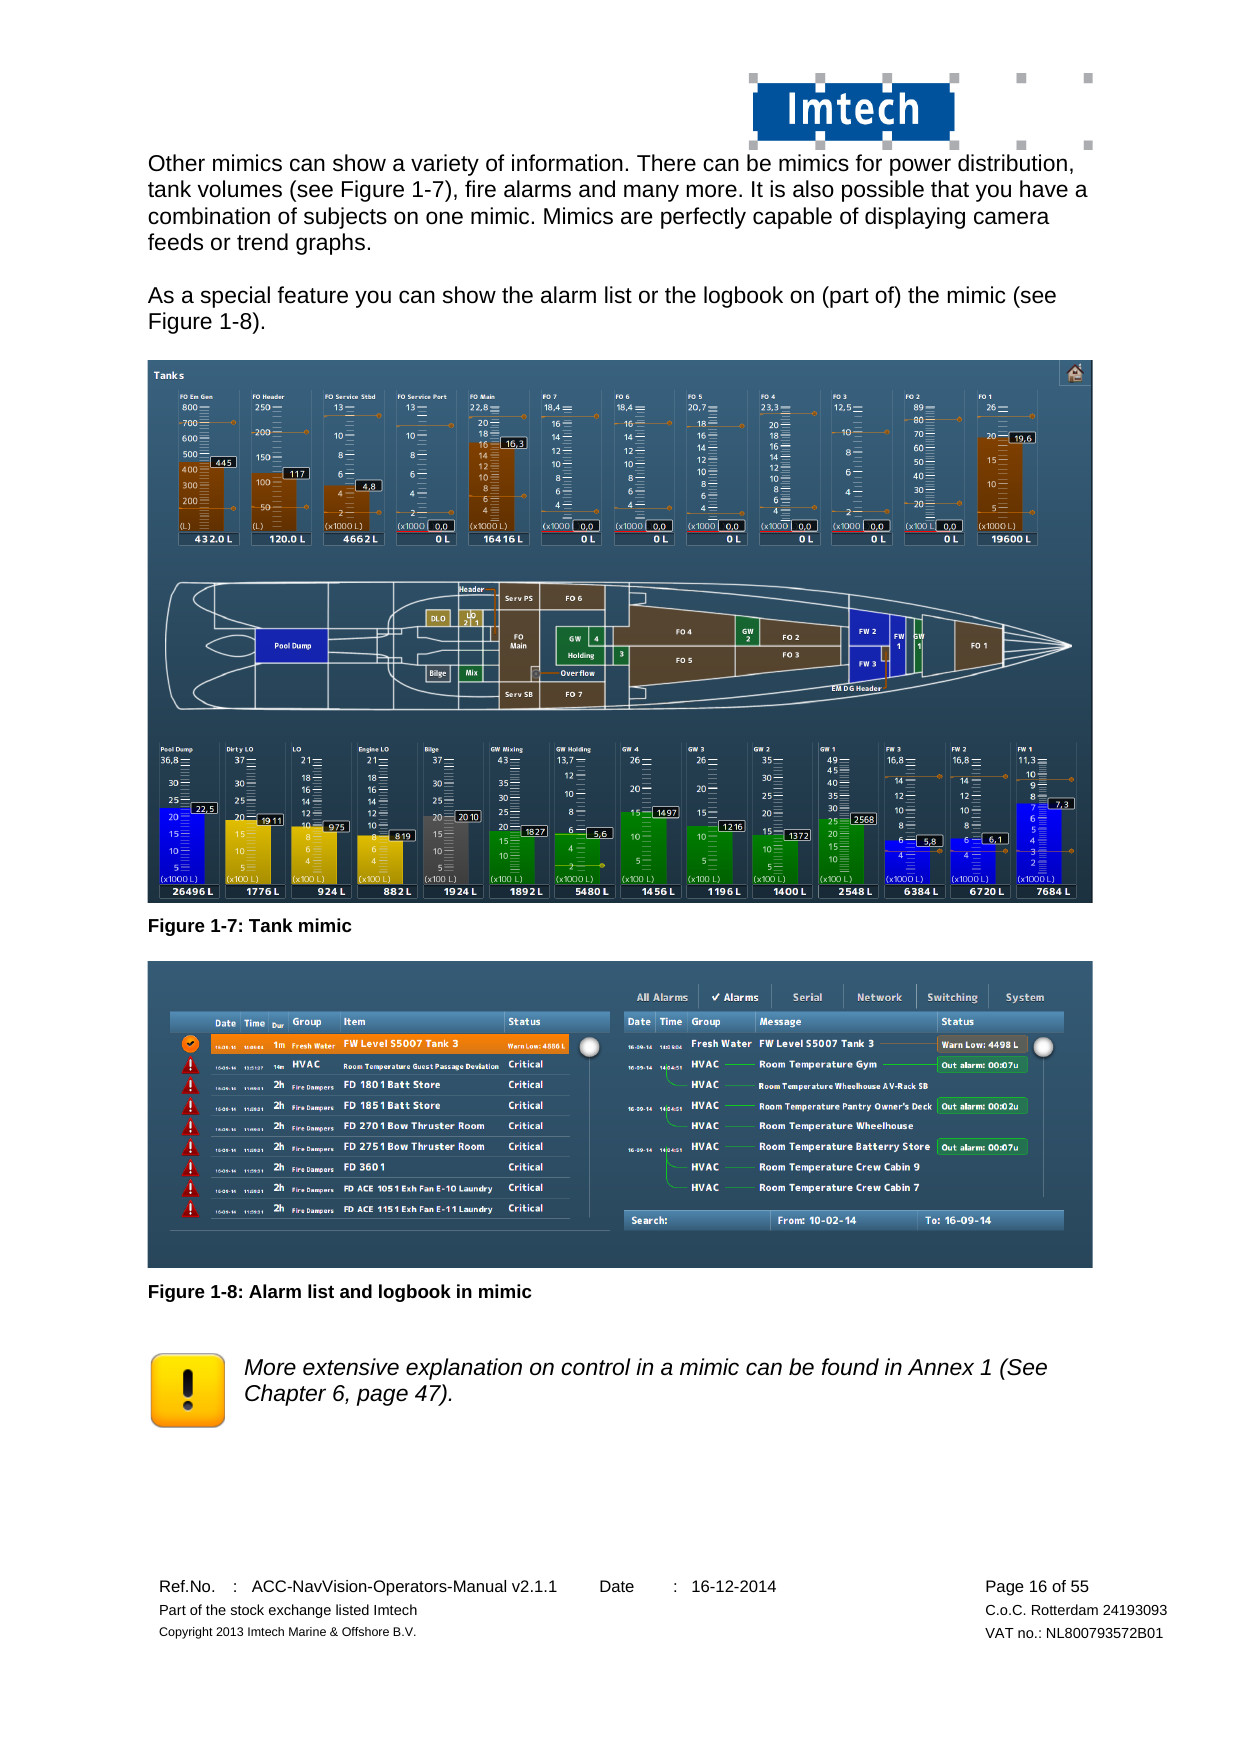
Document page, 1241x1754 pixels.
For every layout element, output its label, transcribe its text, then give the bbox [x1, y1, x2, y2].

picture [748, 73, 1093, 150]
text Figure 1-7: Tank mimic [148, 915, 1093, 937]
text Figure 1-8: Alarm list and logbook in mimic [148, 1281, 1093, 1302]
picture [150, 1353, 225, 1428]
text More extensive explanation on control in a mimic can be found in Annex 1 (See Chapter 6, page 47). [225, 1353, 1093, 1406]
text As a special feature you can show the alarm list or the logbook on (part of) the mimic (see Figure 1-8). [148, 282, 1093, 334]
picture [147, 961, 1093, 1268]
picture [147, 360, 1093, 903]
text Other mimics can show a variety of information. There can be mimics for power distribution, tank volumes (see Figure 1-7), fire alarms and many more. It is also possible that you have a combination of subjects on one mimic. Mimics are perfectly capable of displaying camera feeds or trend graphs. [148, 150, 1093, 255]
